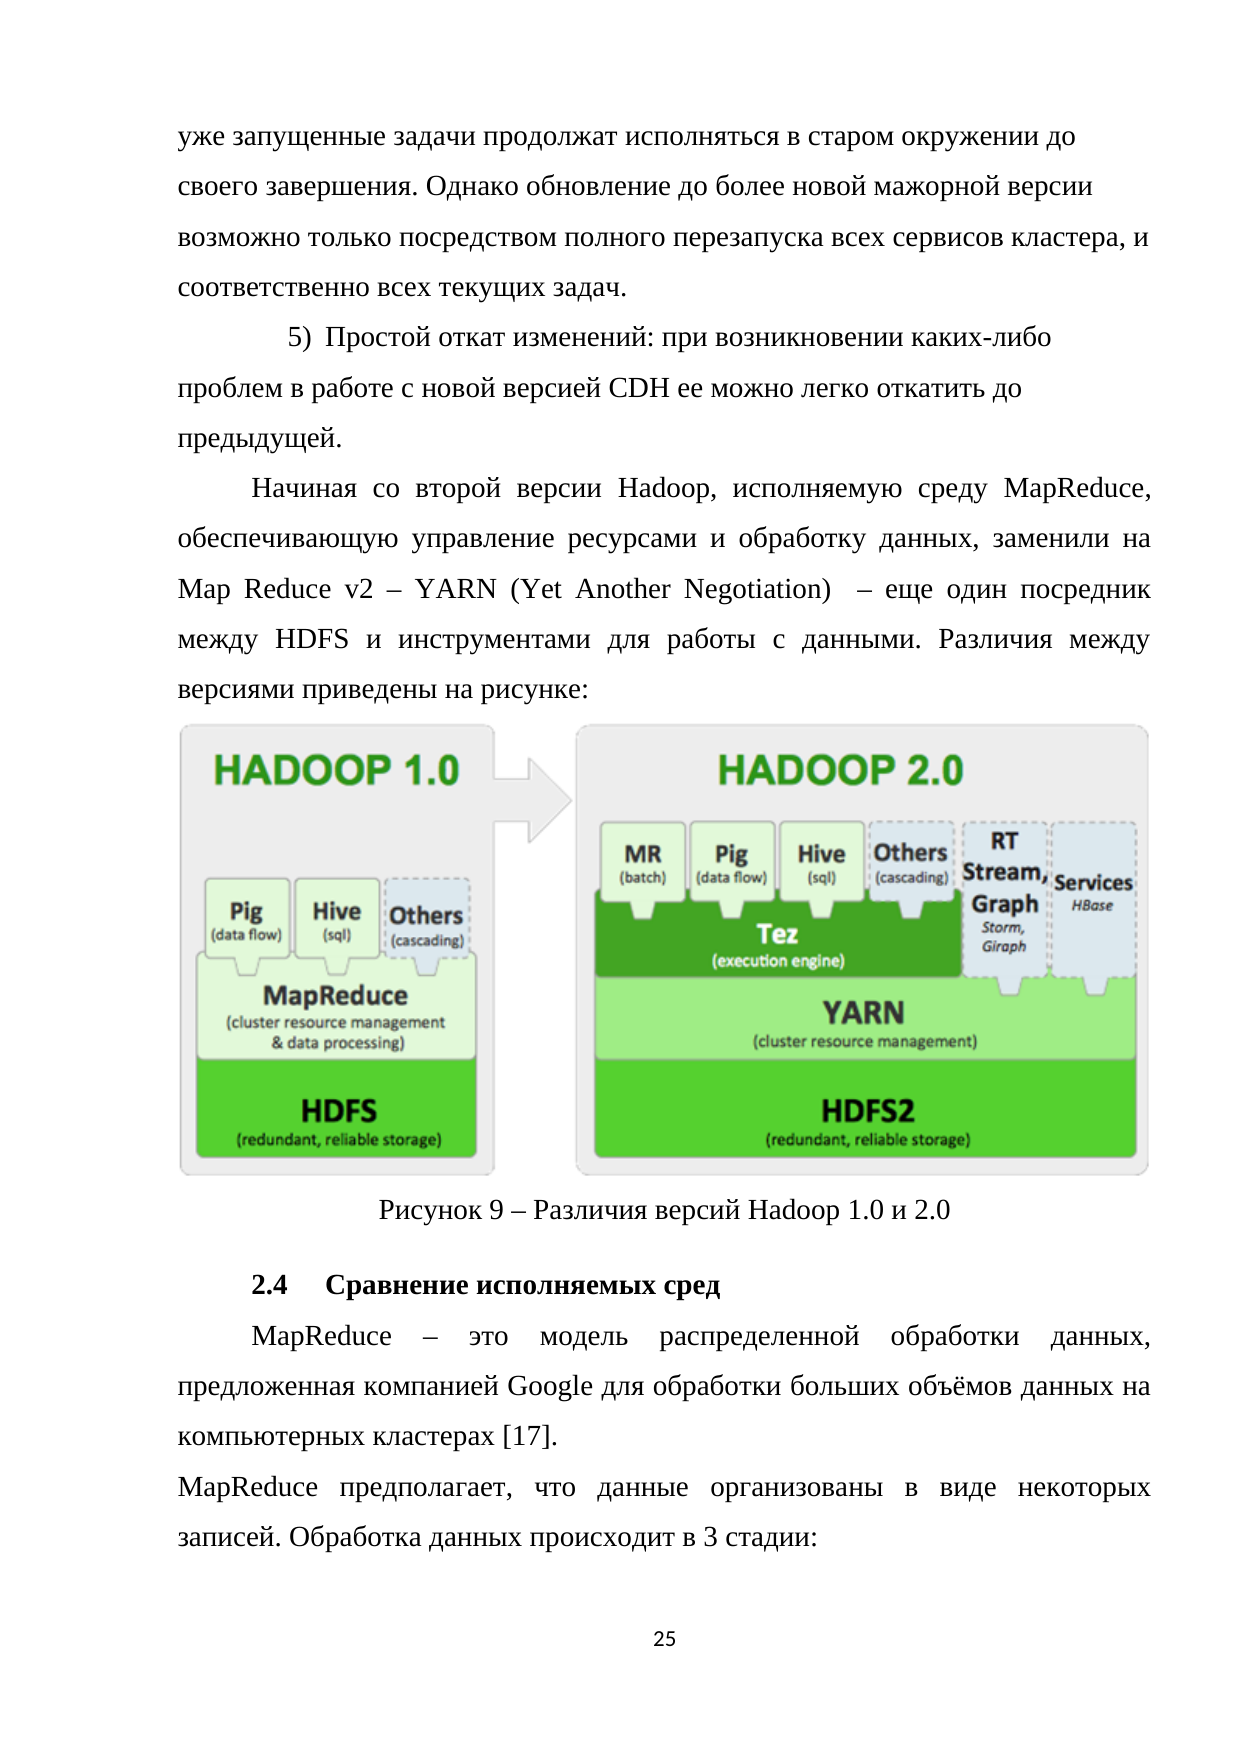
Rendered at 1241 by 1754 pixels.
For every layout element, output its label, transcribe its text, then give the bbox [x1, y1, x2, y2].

list Простой откат изменений: при возникновении каких-либо проблем в работе с новой версией CDH ее можно легко откатить до предыдущей. [177, 319, 1152, 453]
picture [177, 721, 1152, 1179]
text MapReduce – это модель распределенной обработки данных, предложенная компанией Google для обработки больших объёмов данных на компьютерных кластерах [17]. [177, 1318, 1152, 1452]
text Сравнение исполняемых сред [177, 1267, 1152, 1301]
text Рисунок 9 – Различия версий Hadoop 1.0 и 2.0 [177, 1192, 1152, 1226]
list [177, 118, 1152, 303]
text Начиная со второй версии Hadoop, исполняемую среду MapReduce, обеспечивающую управление ресурсами и обработку данных, заменили на Map Reduce v2 – YARN (Yet Another Negotiation) – еще один посредник между HDFS и инструментами для работы с данными. Различия между версиями приведены на рисунке: [177, 470, 1152, 705]
text MapReduce предполагает, что данные организованы в виде некоторых записей. Обработка данных происходит в 3 стадии: [177, 1469, 1152, 1552]
